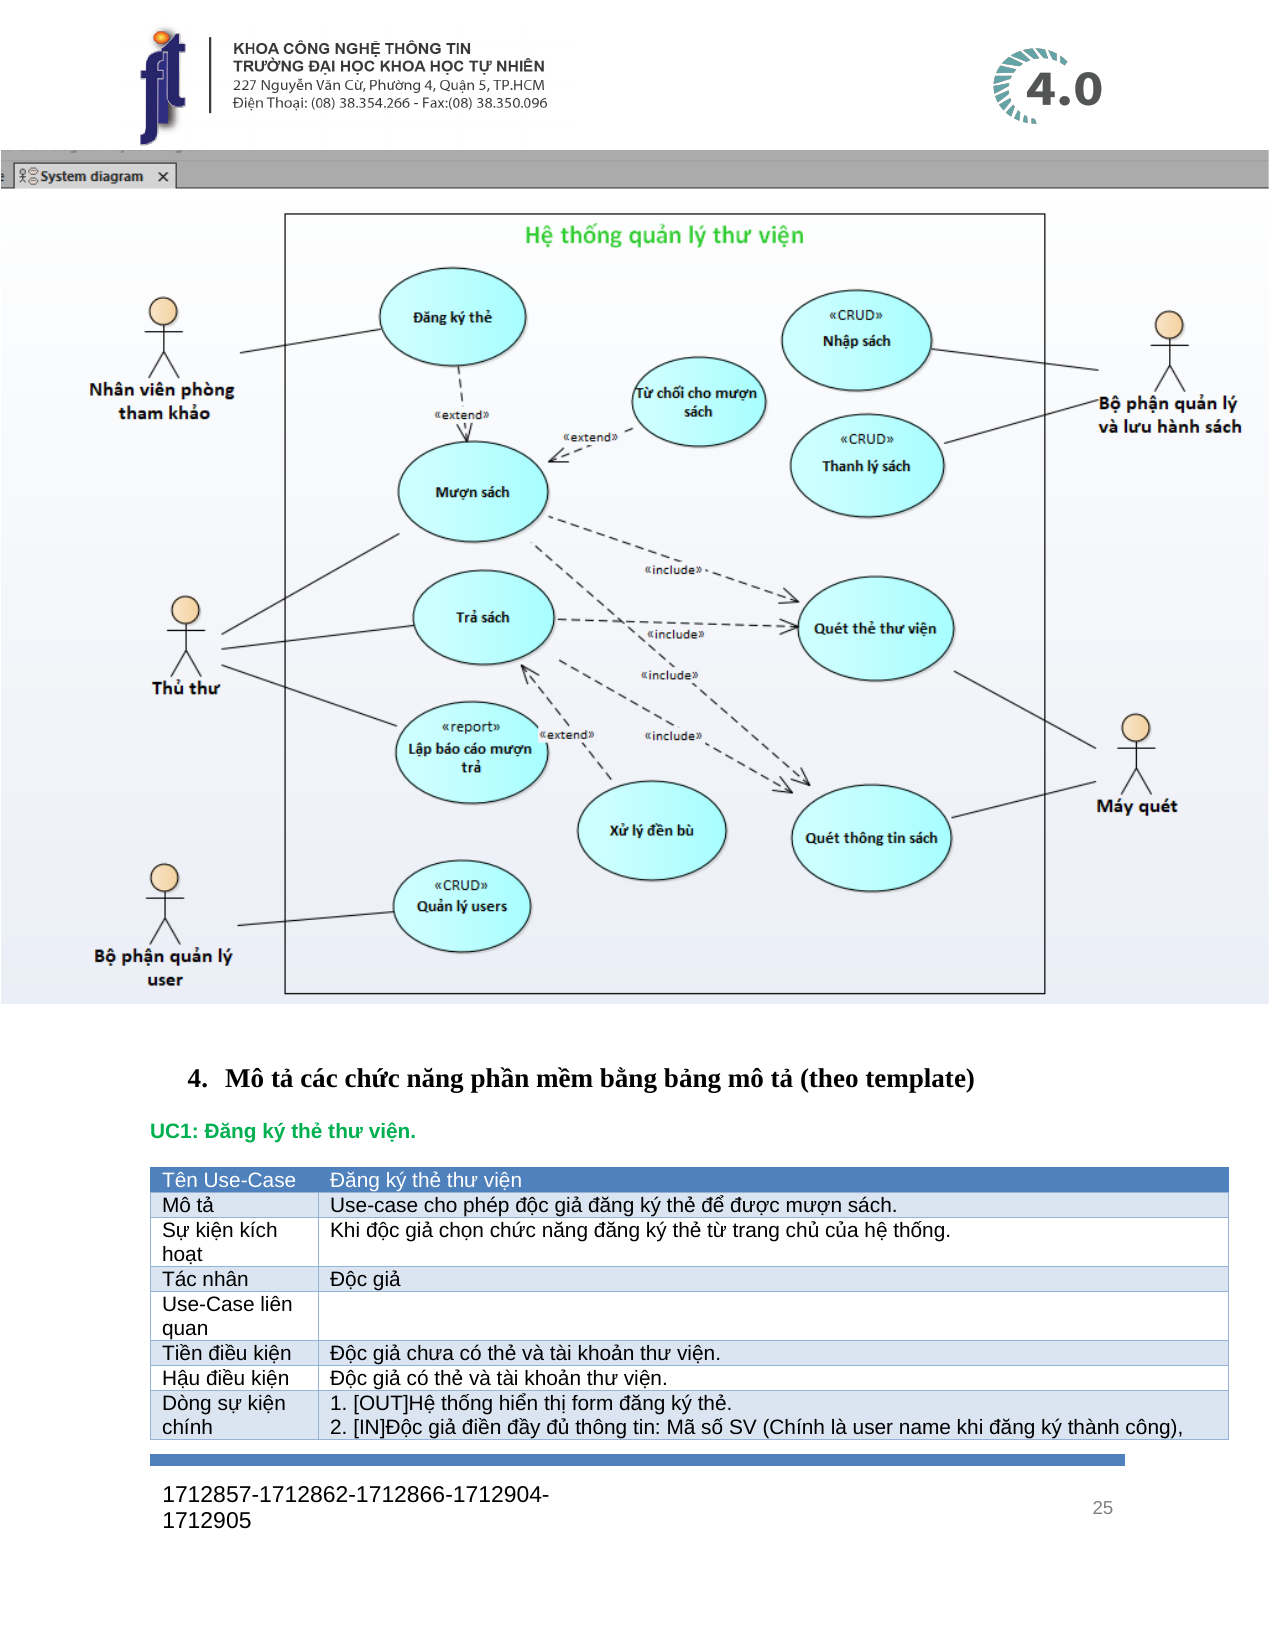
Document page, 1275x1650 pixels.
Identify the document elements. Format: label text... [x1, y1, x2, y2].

table_cell Mô tả [151, 1193, 318, 1217]
table_cell Tác nhân [151, 1267, 318, 1291]
table_header Đăng ký thẻ thư viện [319, 1168, 1228, 1192]
text UC1: Đăng ký thẻ thư viện. [150, 1119, 1125, 1143]
table_cell Use-Case liên quan [151, 1292, 318, 1340]
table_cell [319, 1391, 1228, 1439]
picture [985, 41, 1108, 127]
list Mô tả các chức năng phần mềm bằng bảng mô tả (theo template) [187, 1062, 1125, 1093]
table_cell Độc giả chưa có thẻ và tài khoản thư viện. [319, 1341, 1228, 1365]
table_cell Khi độc giả chọn chức năng đăng ký thẻ từ trang chủ của hệ thống. [319, 1218, 1228, 1266]
table_header Tên Use-Case [151, 1168, 318, 1192]
table_cell Độc giả [319, 1267, 1228, 1291]
table_cell Sự kiện kích hoạt [151, 1218, 318, 1266]
table_cell [319, 1292, 1228, 1340]
table_cell Use-case cho phép độc giả đăng ký thẻ để được mượn sách. [319, 1193, 1228, 1217]
table_cell Độc giả có thẻ và tài khoản thư viện. [319, 1366, 1228, 1390]
table_cell Dòng sự kiện chính [151, 1391, 318, 1439]
table_cell Hậu điều kiện [151, 1366, 318, 1390]
picture [0, 21, 1267, 1003]
table_cell Tiền điều kiện [151, 1341, 318, 1365]
